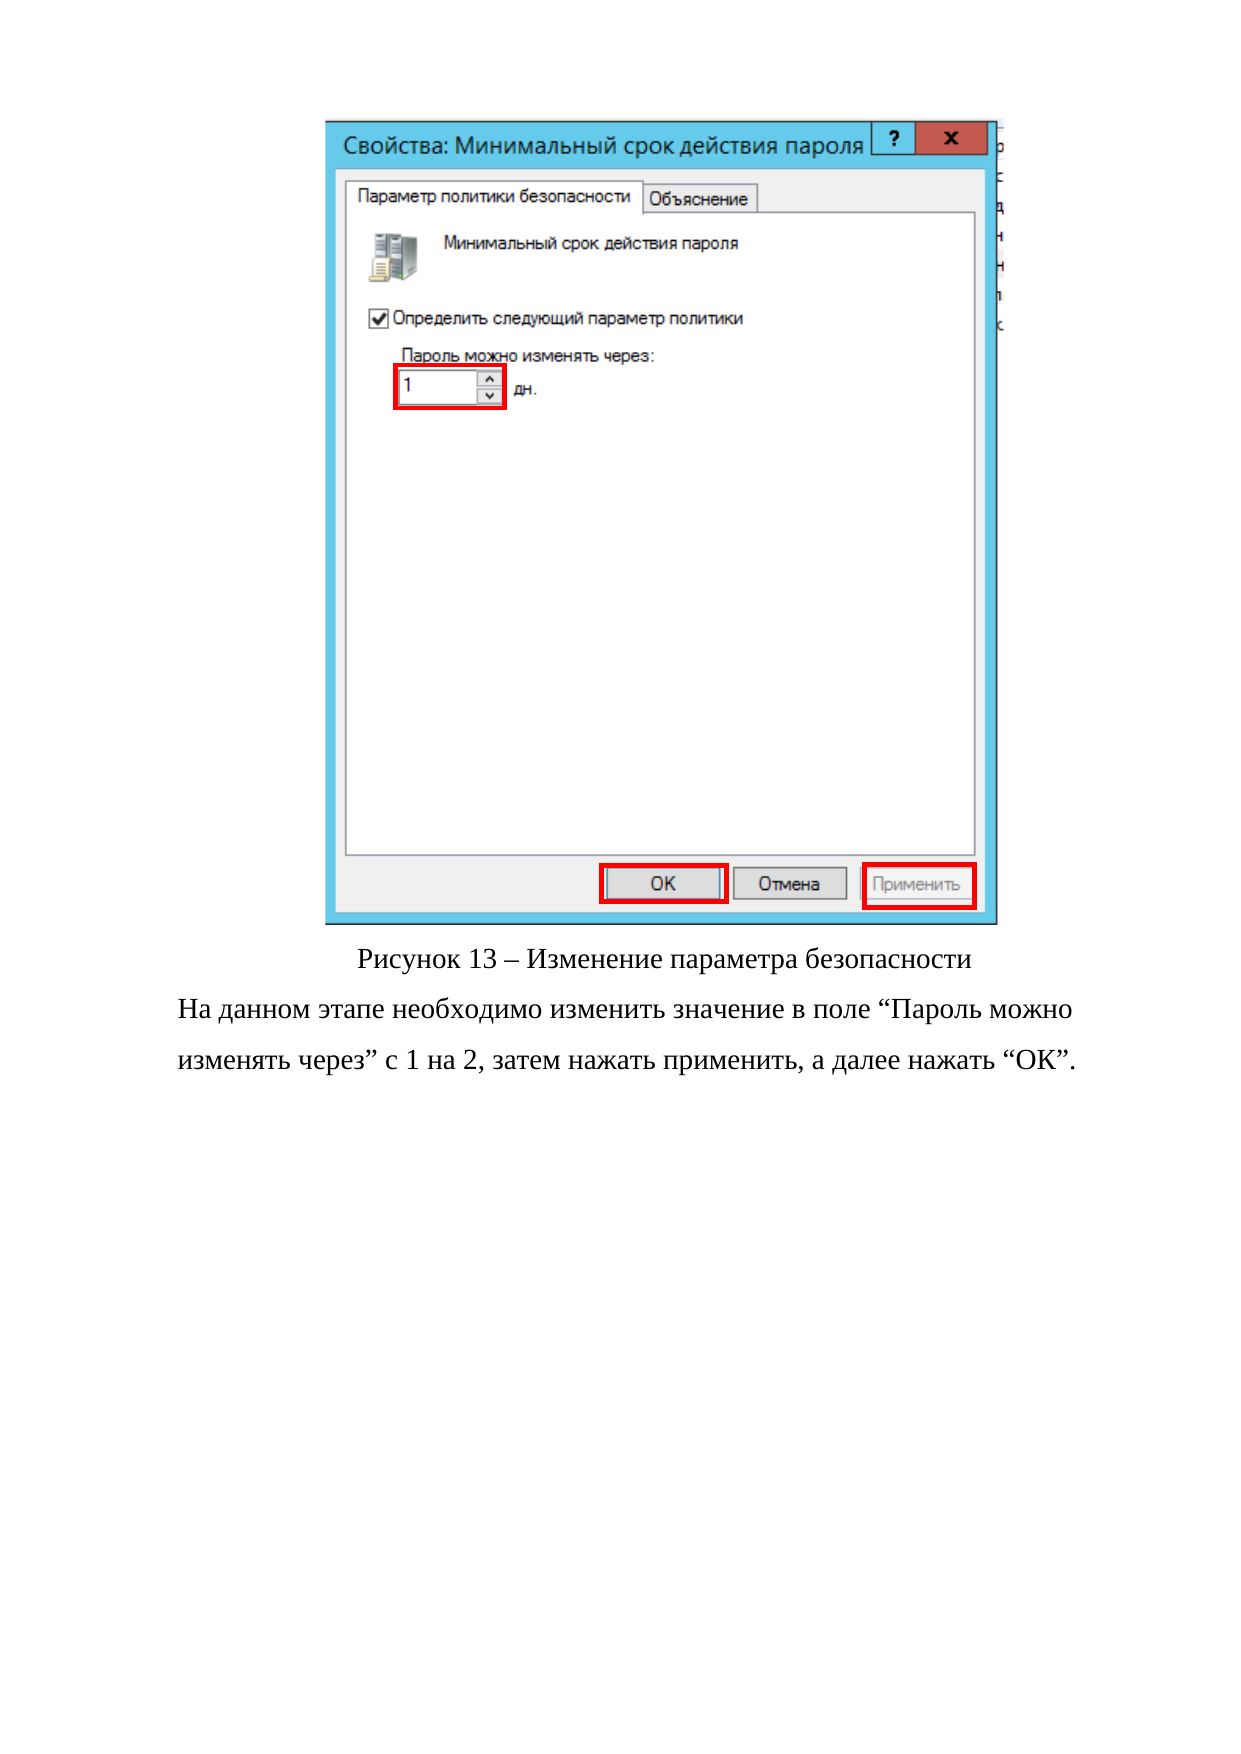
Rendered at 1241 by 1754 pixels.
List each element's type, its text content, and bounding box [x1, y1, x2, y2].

text Рисунок 13 – Изменение параметра безопасности [177, 941, 1152, 975]
picture [325, 118, 1004, 925]
text На данном этапе необходимо изменить значение в поле “Пароль можно изменять через” с 1 на 2, затем нажать применить, а далее нажать “ОК”. [177, 992, 1152, 1075]
